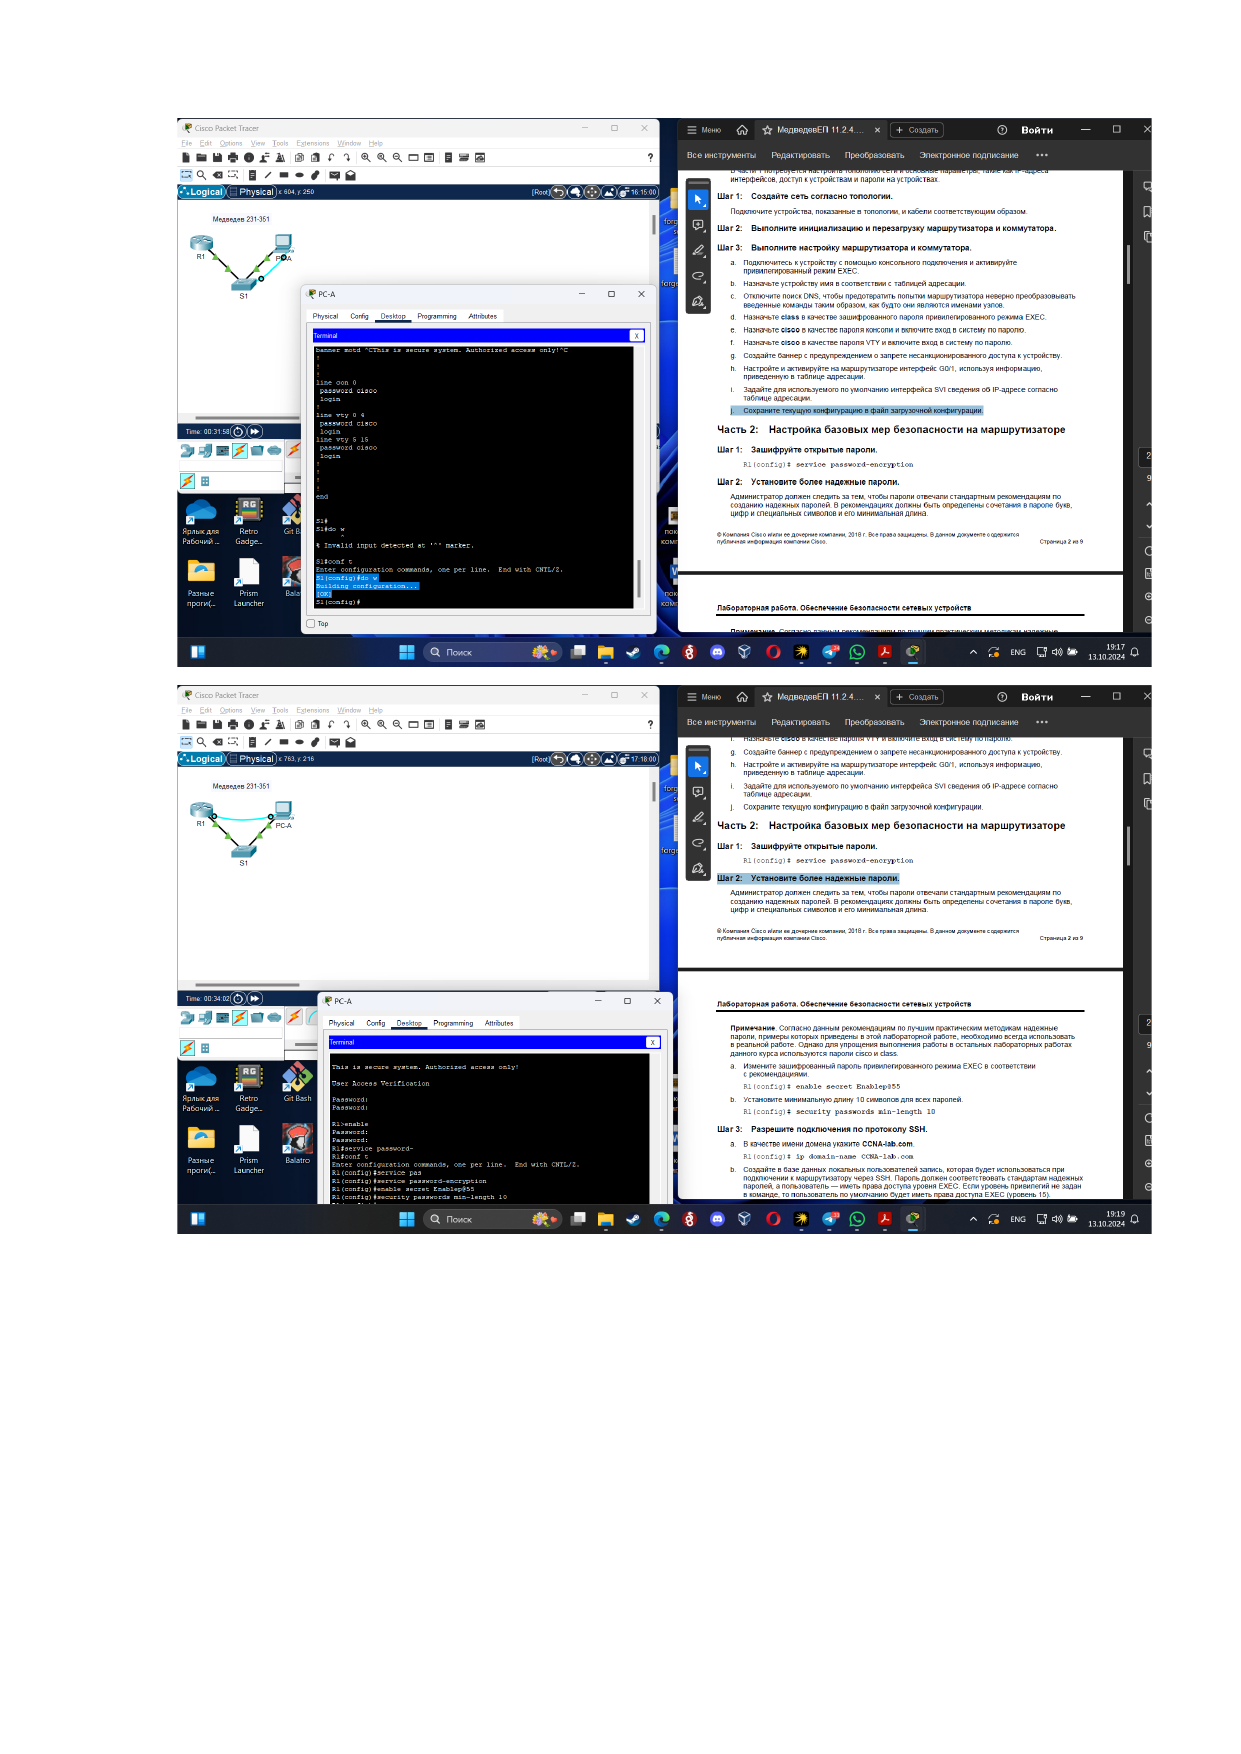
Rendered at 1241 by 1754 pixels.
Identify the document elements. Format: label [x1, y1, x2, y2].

picture [177, 118, 1152, 667]
picture [177, 685, 1152, 1234]
